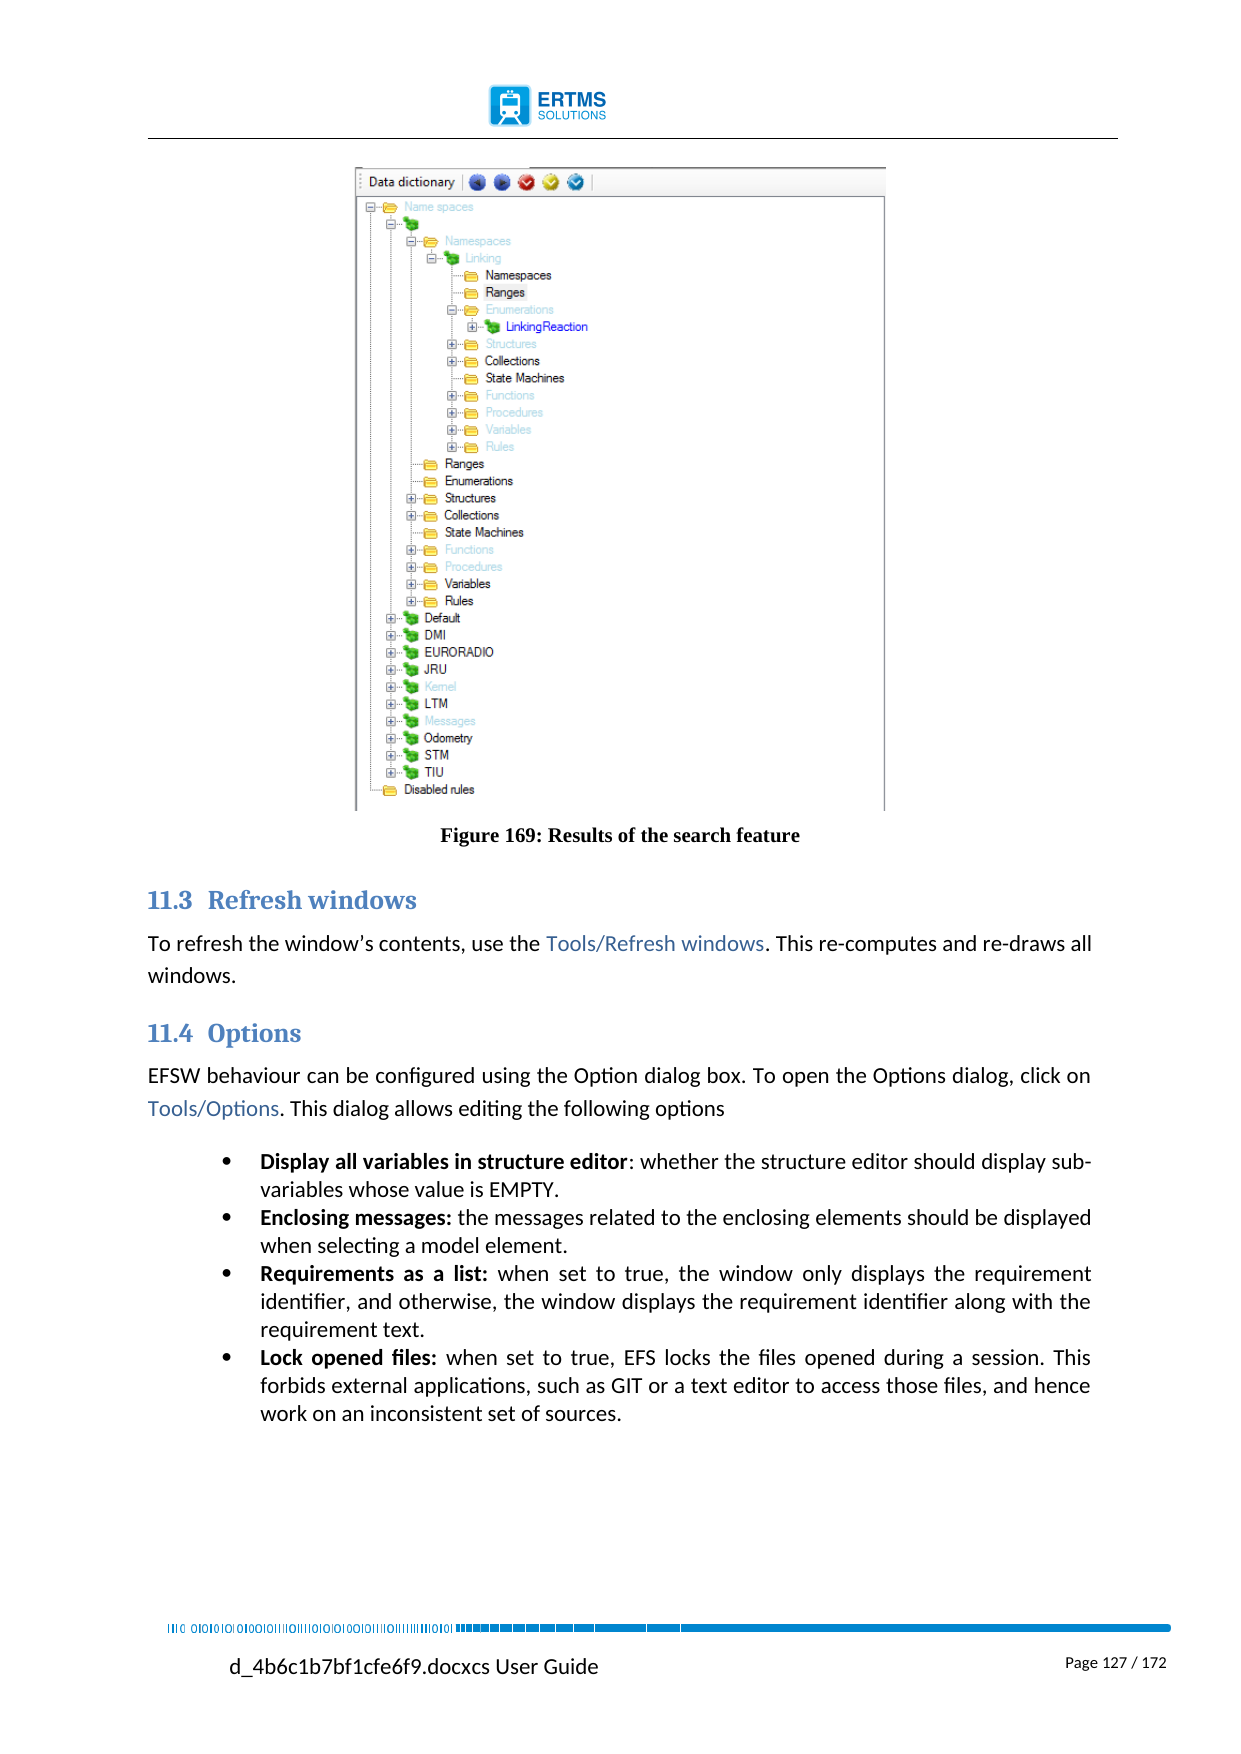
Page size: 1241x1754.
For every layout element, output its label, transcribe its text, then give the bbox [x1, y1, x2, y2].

list Enclosing messages: the messages related to the enclosing elements should be displayed when selecting a model element. [223, 1203, 1093, 1259]
subtitle Refresh windows [148, 885, 1093, 916]
picture [354, 167, 886, 811]
text EFSW behaviour can be configured using the Option dialog box. To open the Options dialog, click on Tools/Options. This dialog allows editing the following options [148, 1062, 1093, 1122]
text To refresh the window’s contents, use the Tools/Refresh windows. This re-computes and re-draws all windows. [148, 929, 1093, 989]
list Requirements as a list: when set to true, the window only displays the requirement identifier, and otherwise, the window displays the requirement identifier along with the requirement text. [223, 1259, 1093, 1343]
list Lock opened files: when set to true, EFS locks the files opened during a session. This forbids external applications, such as GIT or a text editor to access those files, and hence work on an inconsistent set of sources. [223, 1343, 1093, 1427]
subtitle Options [148, 1018, 1093, 1049]
picture [167, 1624, 1171, 1633]
picture [477, 73, 617, 138]
list Display all variables in structure editor: whether the structure editor should display sub-variables whose value is EMPTY. [223, 1147, 1093, 1203]
